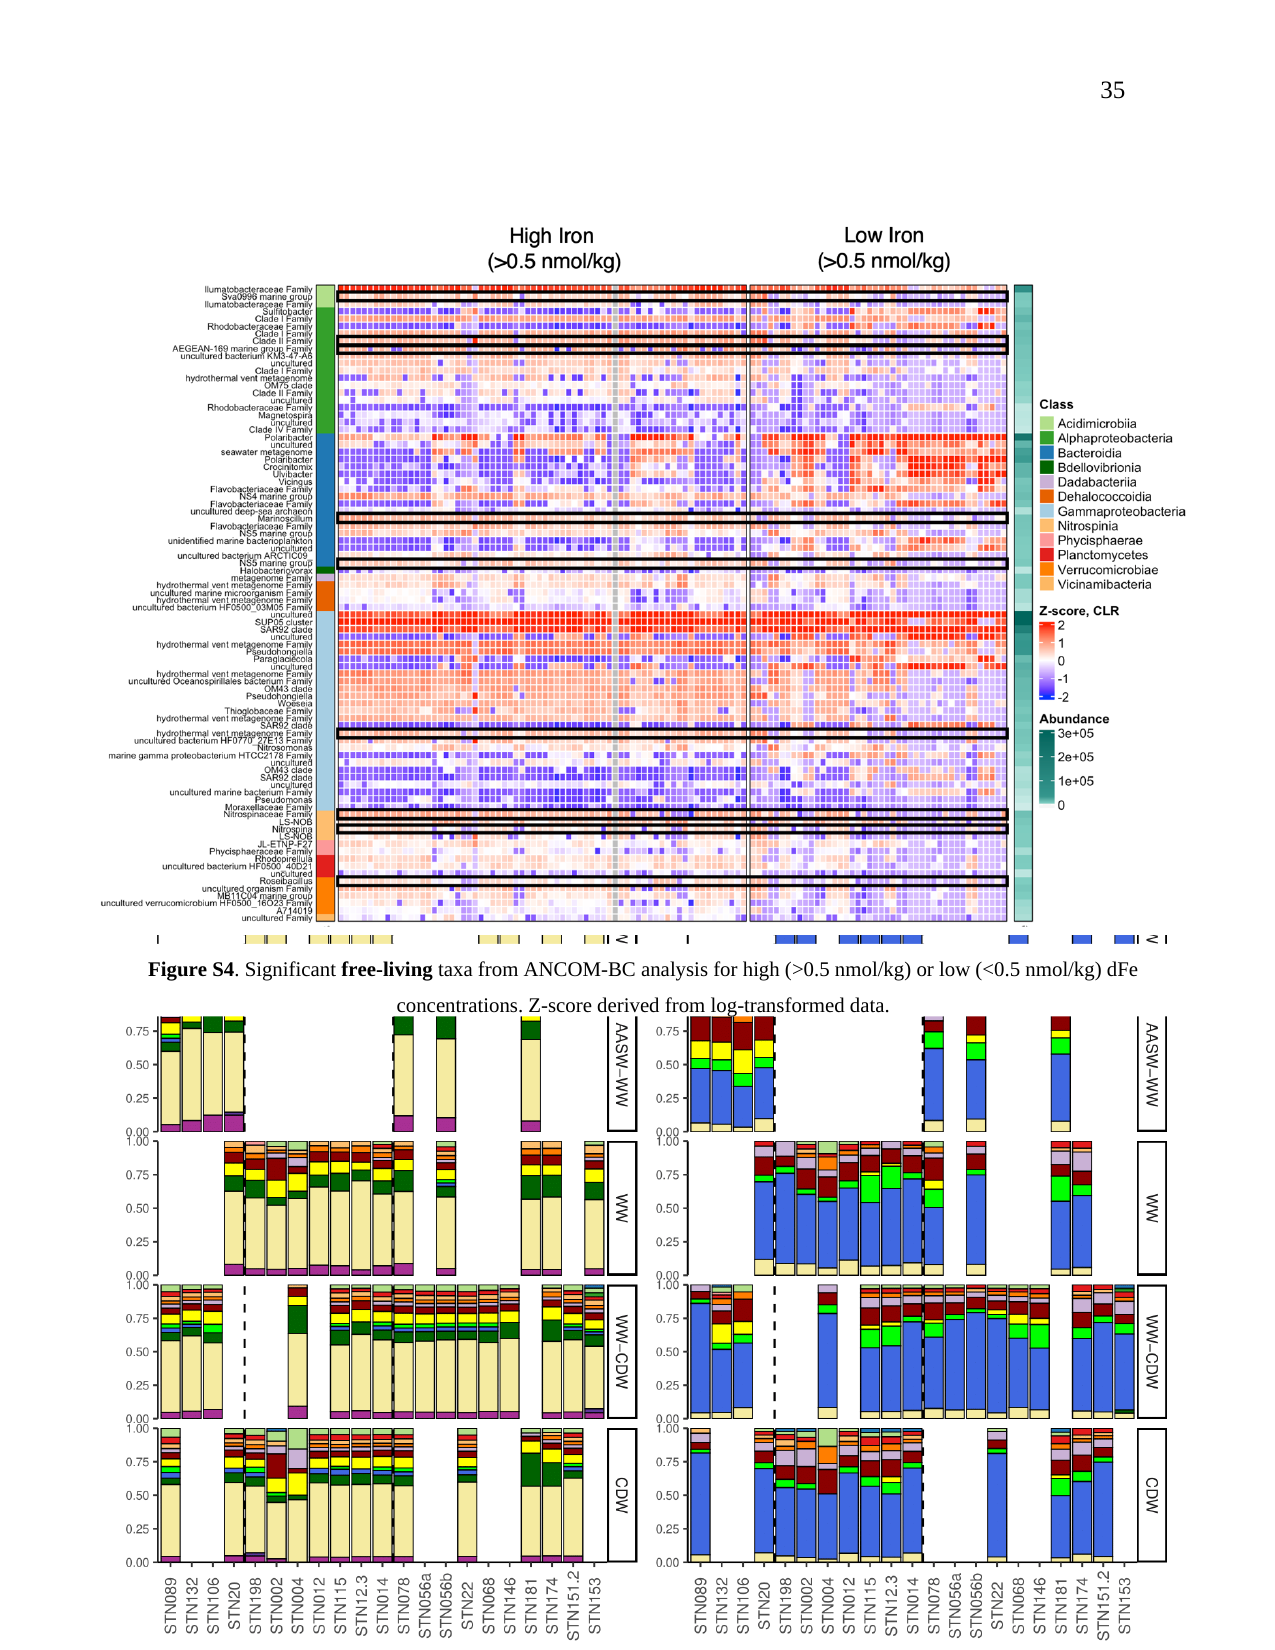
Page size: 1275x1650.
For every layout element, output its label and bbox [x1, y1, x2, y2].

picture [116, 1017, 1186, 1650]
picture [95, 207, 1192, 943]
